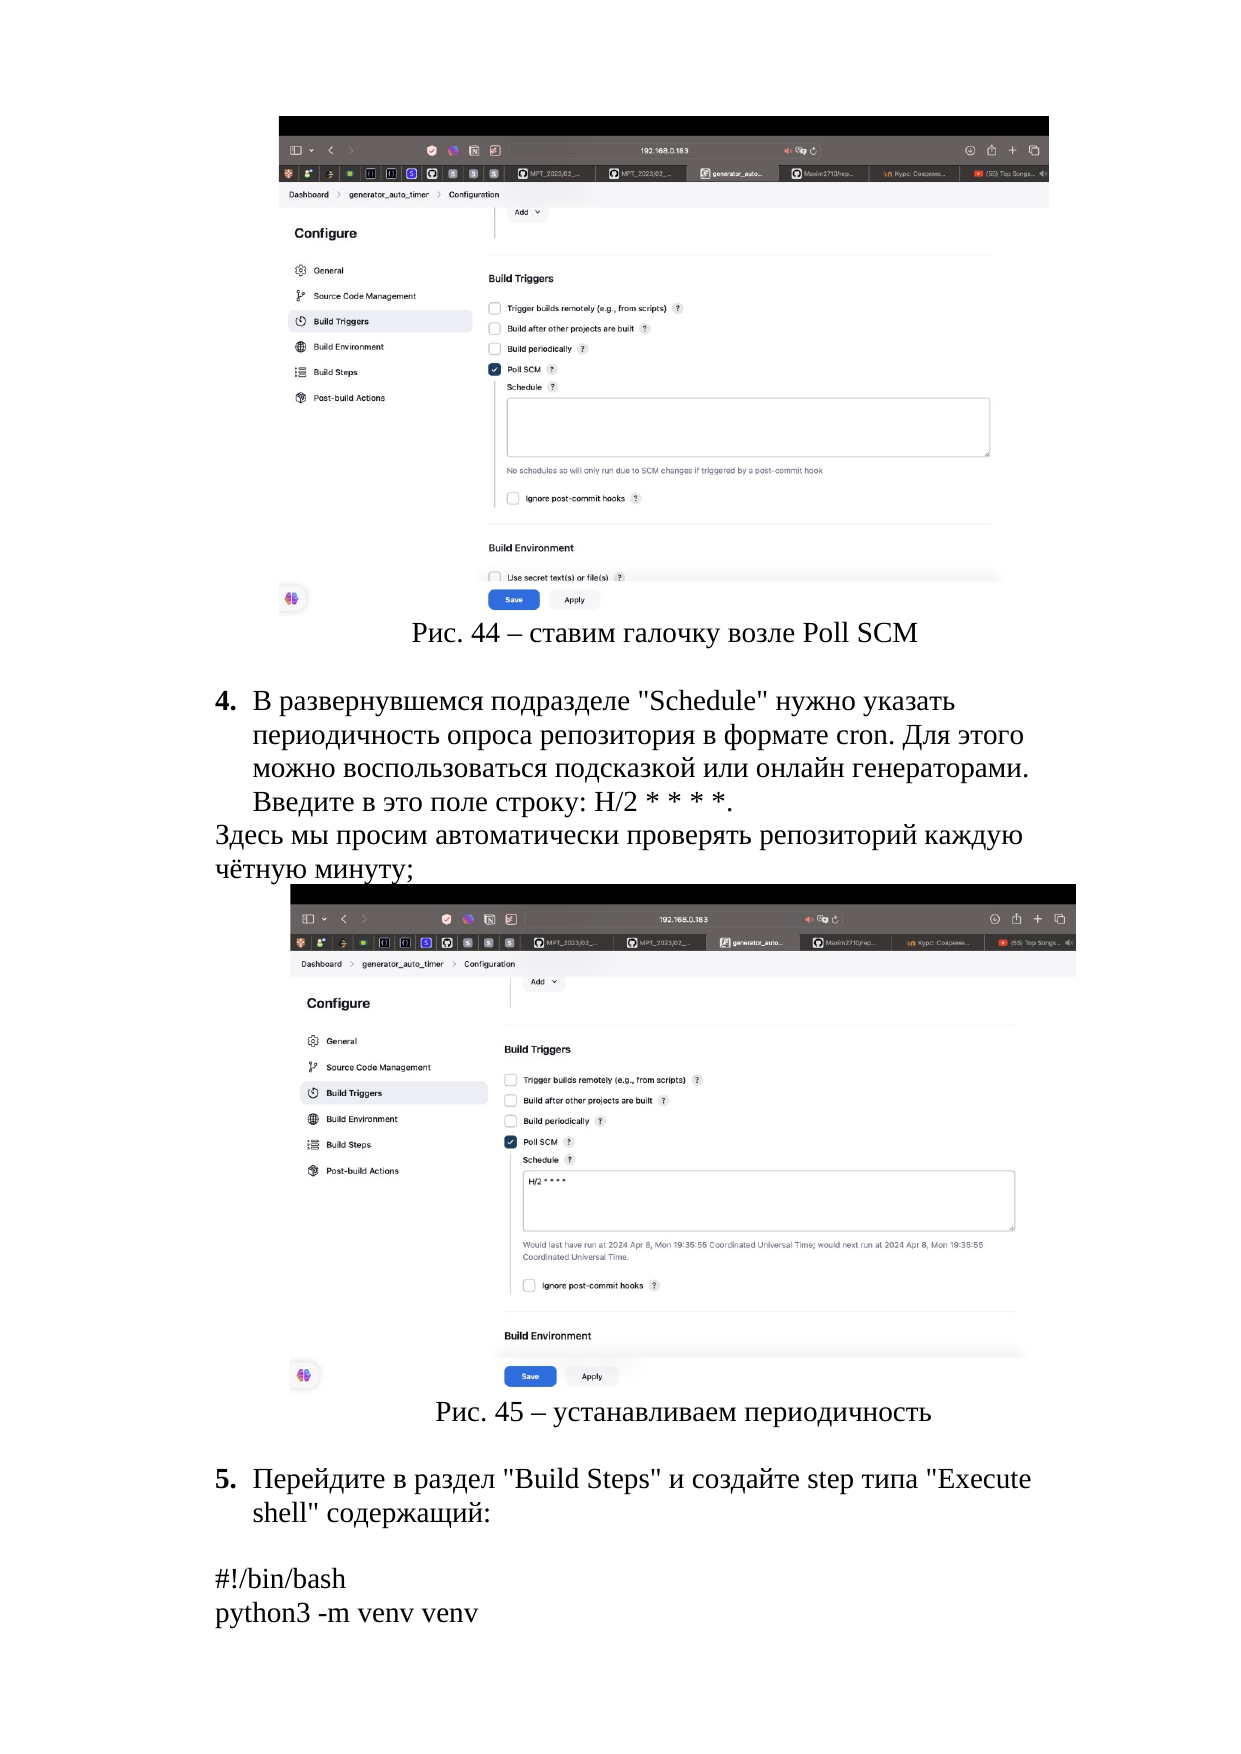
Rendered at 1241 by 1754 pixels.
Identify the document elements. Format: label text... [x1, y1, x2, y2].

text #!/bin/bash [215, 1562, 1163, 1596]
text Рис. 45 – устанавливаем периодичность [214, 1394, 1152, 1428]
text Рис. 44 – ставим галочку возле Poll SCM [206, 616, 1123, 650]
text python3 -m venv venv [215, 1596, 1163, 1629]
list Перейдите в раздел "Build Steps" и создайте step типа "Execute shell" содержащий: [215, 1462, 1085, 1529]
picture [278, 116, 1049, 617]
picture [290, 884, 1076, 1394]
list В развернувшемся подразделе "Schedule" нужно указать периодичность опроса репозитория в формате cron. Для этого можно воспользоваться подсказкой или онлайн генераторами. Введите в это поле строку: H/2 * * * *. [215, 683, 1084, 817]
text Здесь мы просим автоматически проверять репозиторий каждую чётную минуту; [215, 817, 1082, 884]
